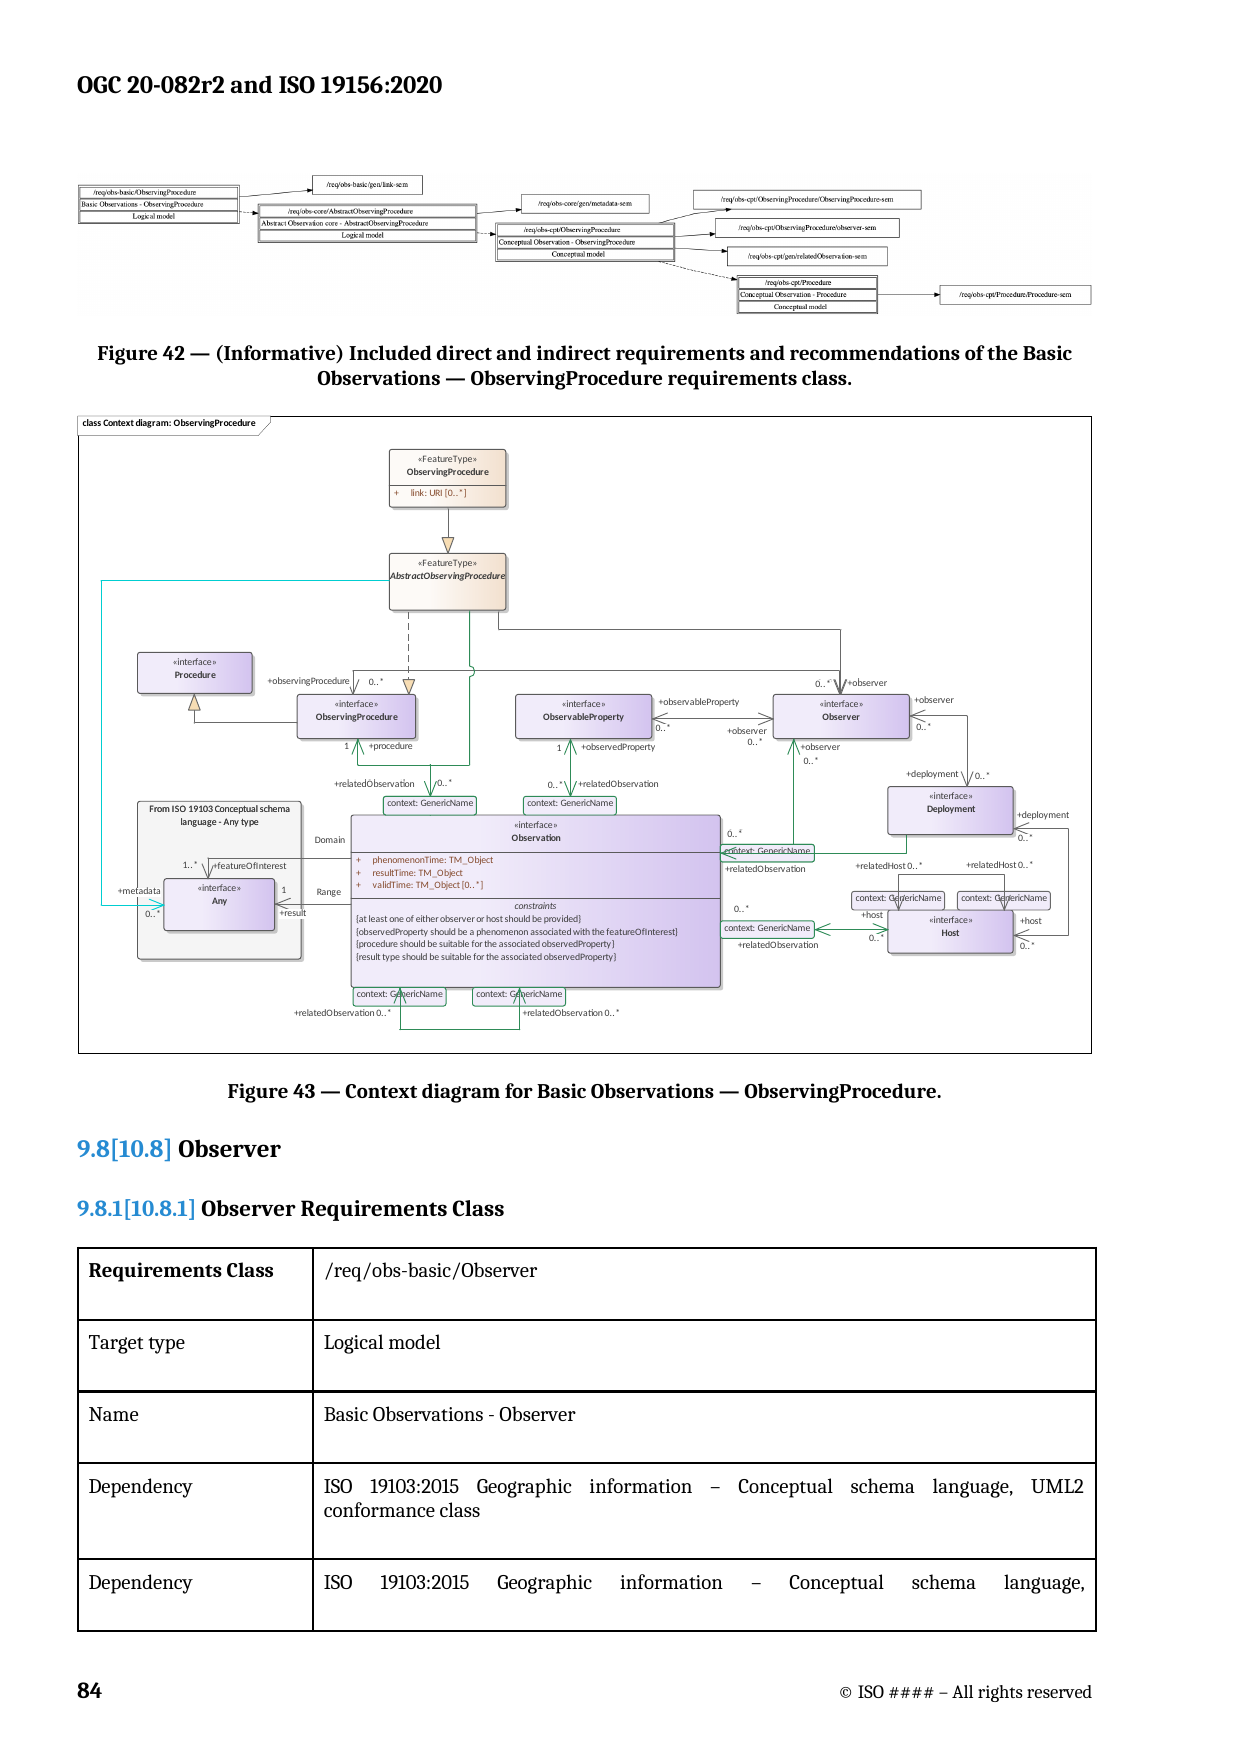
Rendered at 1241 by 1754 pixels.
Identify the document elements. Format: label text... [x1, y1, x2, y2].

table_header Requirements Class [79, 1249, 312, 1318]
table_cell Dependency [79, 1464, 312, 1558]
table_cell Target type [79, 1321, 312, 1390]
picture [76, 173, 1093, 316]
table_cell Name [79, 1393, 312, 1462]
table_cell Basic Observations - Observer [314, 1393, 1095, 1462]
table_cell Dependency [79, 1560, 312, 1630]
table_header /req/obs-basic/Observer [314, 1249, 1095, 1318]
table_cell ISO 19103:2015 Geographic information – Conceptual schema language, CoreExtendedTypes conformance class [314, 1560, 1095, 1630]
subtitle Observer Requirements Class [77, 1195, 1092, 1222]
text Figure — (Informative) Included direct and indirect requirements and recommendations of the Basic Observations — ObservingProcedure requirements class. [77, 340, 1092, 390]
subtitle Observer [77, 1135, 1092, 1164]
table_cell ISO 19103:2015 Geographic information – Conceptual schema language, UML2 conformance class [314, 1464, 1095, 1558]
text Figure — Context diagram for Basic Observations — ObservingProcedure. [77, 1079, 1092, 1104]
table_cell Logical model [314, 1321, 1095, 1390]
